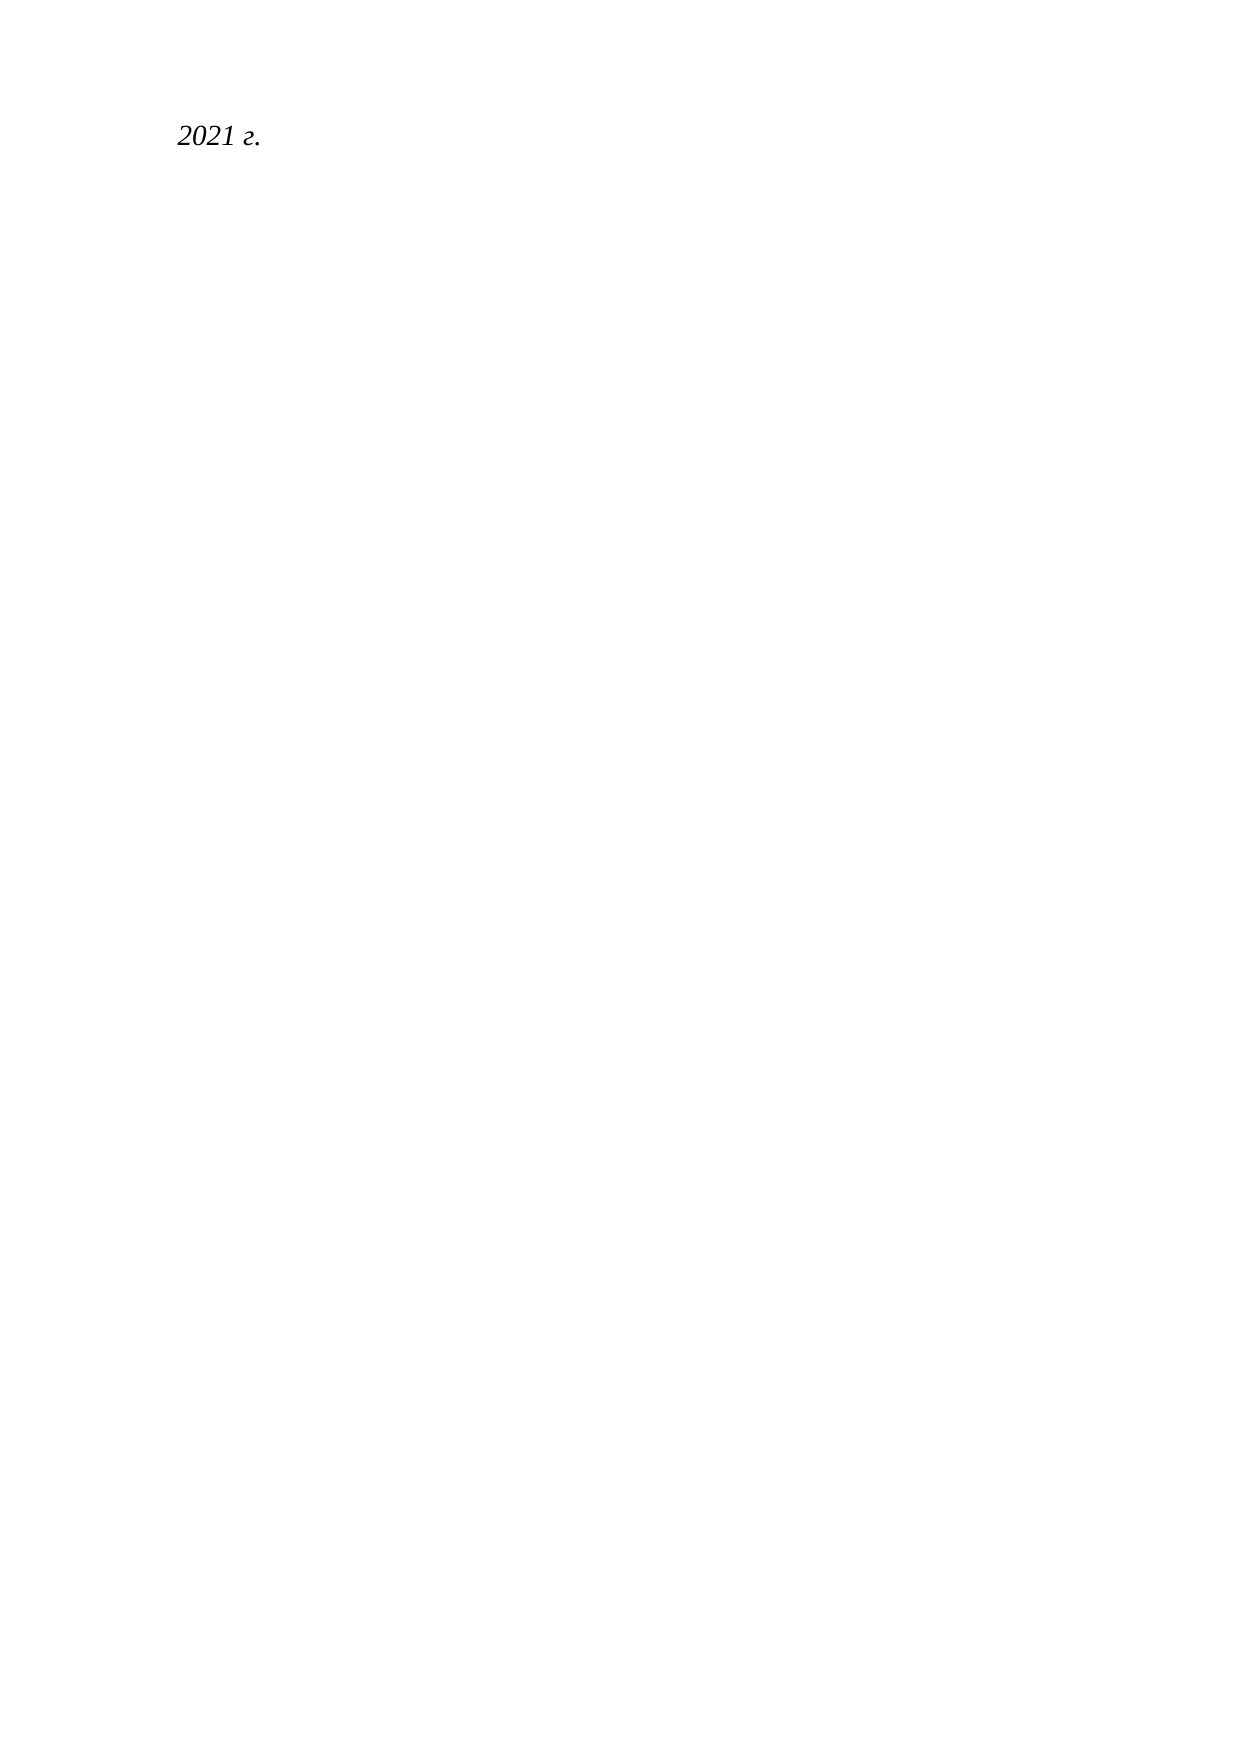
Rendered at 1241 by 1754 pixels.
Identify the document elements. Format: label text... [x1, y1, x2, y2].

text 2021 г. [177, 118, 1152, 152]
